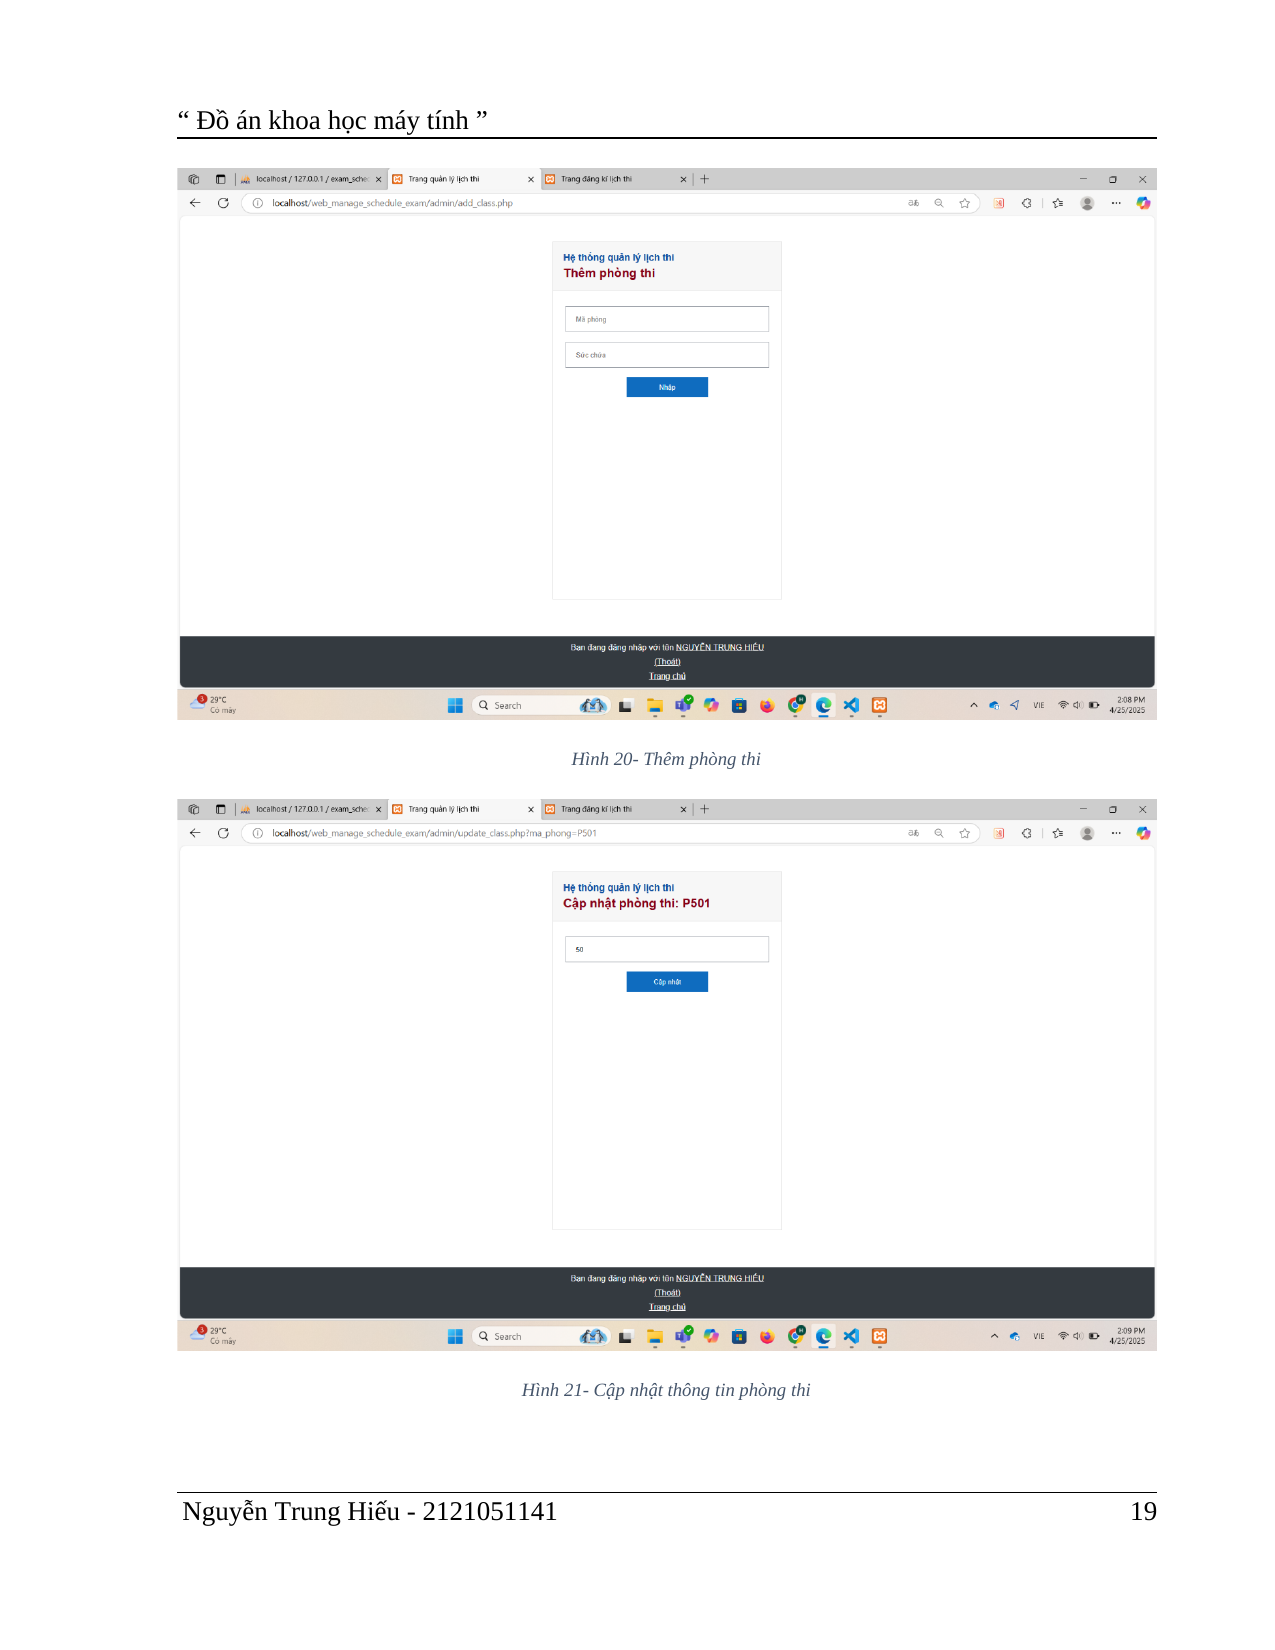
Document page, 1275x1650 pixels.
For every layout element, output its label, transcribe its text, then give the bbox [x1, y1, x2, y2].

picture [177, 168, 1157, 720]
picture [177, 799, 1157, 1351]
text Hình 20- Thêm phòng thi [177, 748, 1157, 770]
text Hình 21- Cập nhật thông tin phòng thi [177, 1379, 1157, 1401]
